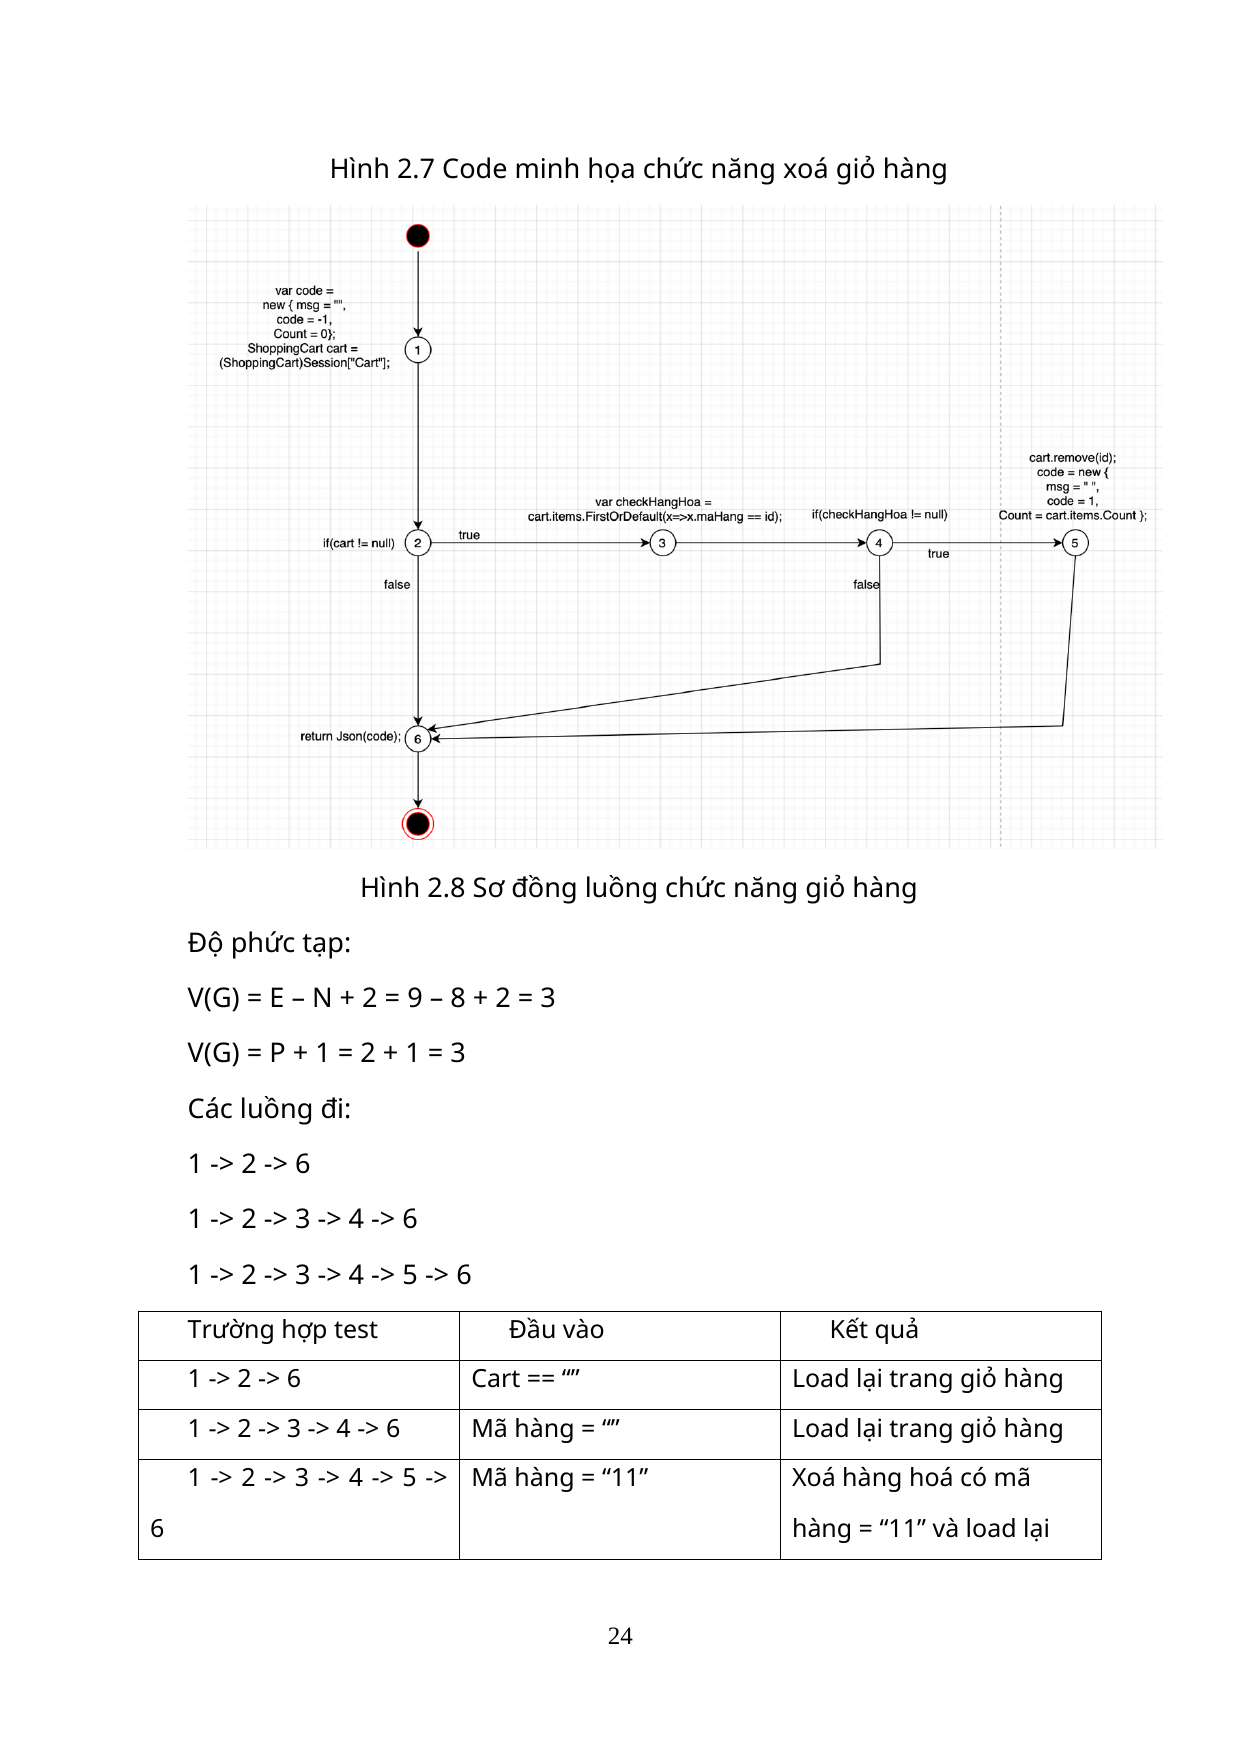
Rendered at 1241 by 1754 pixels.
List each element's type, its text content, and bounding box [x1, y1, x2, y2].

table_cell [139, 1460, 459, 1559]
table_cell Load lại trang giỏ hàng [781, 1410, 1101, 1459]
table_cell Load lại trang giỏ hàng [781, 1361, 1101, 1409]
table_cell Cart == “” [460, 1361, 780, 1409]
text 1 -> 2 -> 6 [150, 1144, 1090, 1181]
text 1 -> 2 -> 3 -> 4 -> 5 -> 6 [150, 1255, 1090, 1292]
table_header Kết quả [781, 1312, 1101, 1360]
text V(G) = P + 1 = 2 + 1 = 3 [150, 1034, 1090, 1071]
table_cell 1 -> 2 -> 3 -> 4 -> 6 [139, 1410, 459, 1459]
table_cell 1 -> 2 -> 6 [139, 1361, 459, 1409]
table_cell Mã hàng = “11” [460, 1460, 780, 1559]
table_cell Mã hàng = “” [460, 1410, 780, 1459]
text Độ phức tạp: [150, 923, 1090, 960]
text 1 -> 2 -> 3 -> 4 -> 6 [150, 1200, 1090, 1237]
subtitle Hình 2.8 Sơ đồng luồng chức năng giỏ hàng [150, 868, 1090, 905]
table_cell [781, 1460, 1101, 1559]
subtitle Hình 2.7 Code minh họa chức năng xoá giỏ hàng [150, 150, 1090, 187]
text V(G) = E – N + 2 = 9 – 8 + 2 = 3 [150, 979, 1090, 1016]
text Các luồng đi: [150, 1089, 1090, 1126]
picture [187, 205, 1163, 850]
table_header Trường hợp test [139, 1312, 459, 1360]
table_header Đầu vào [460, 1312, 780, 1360]
